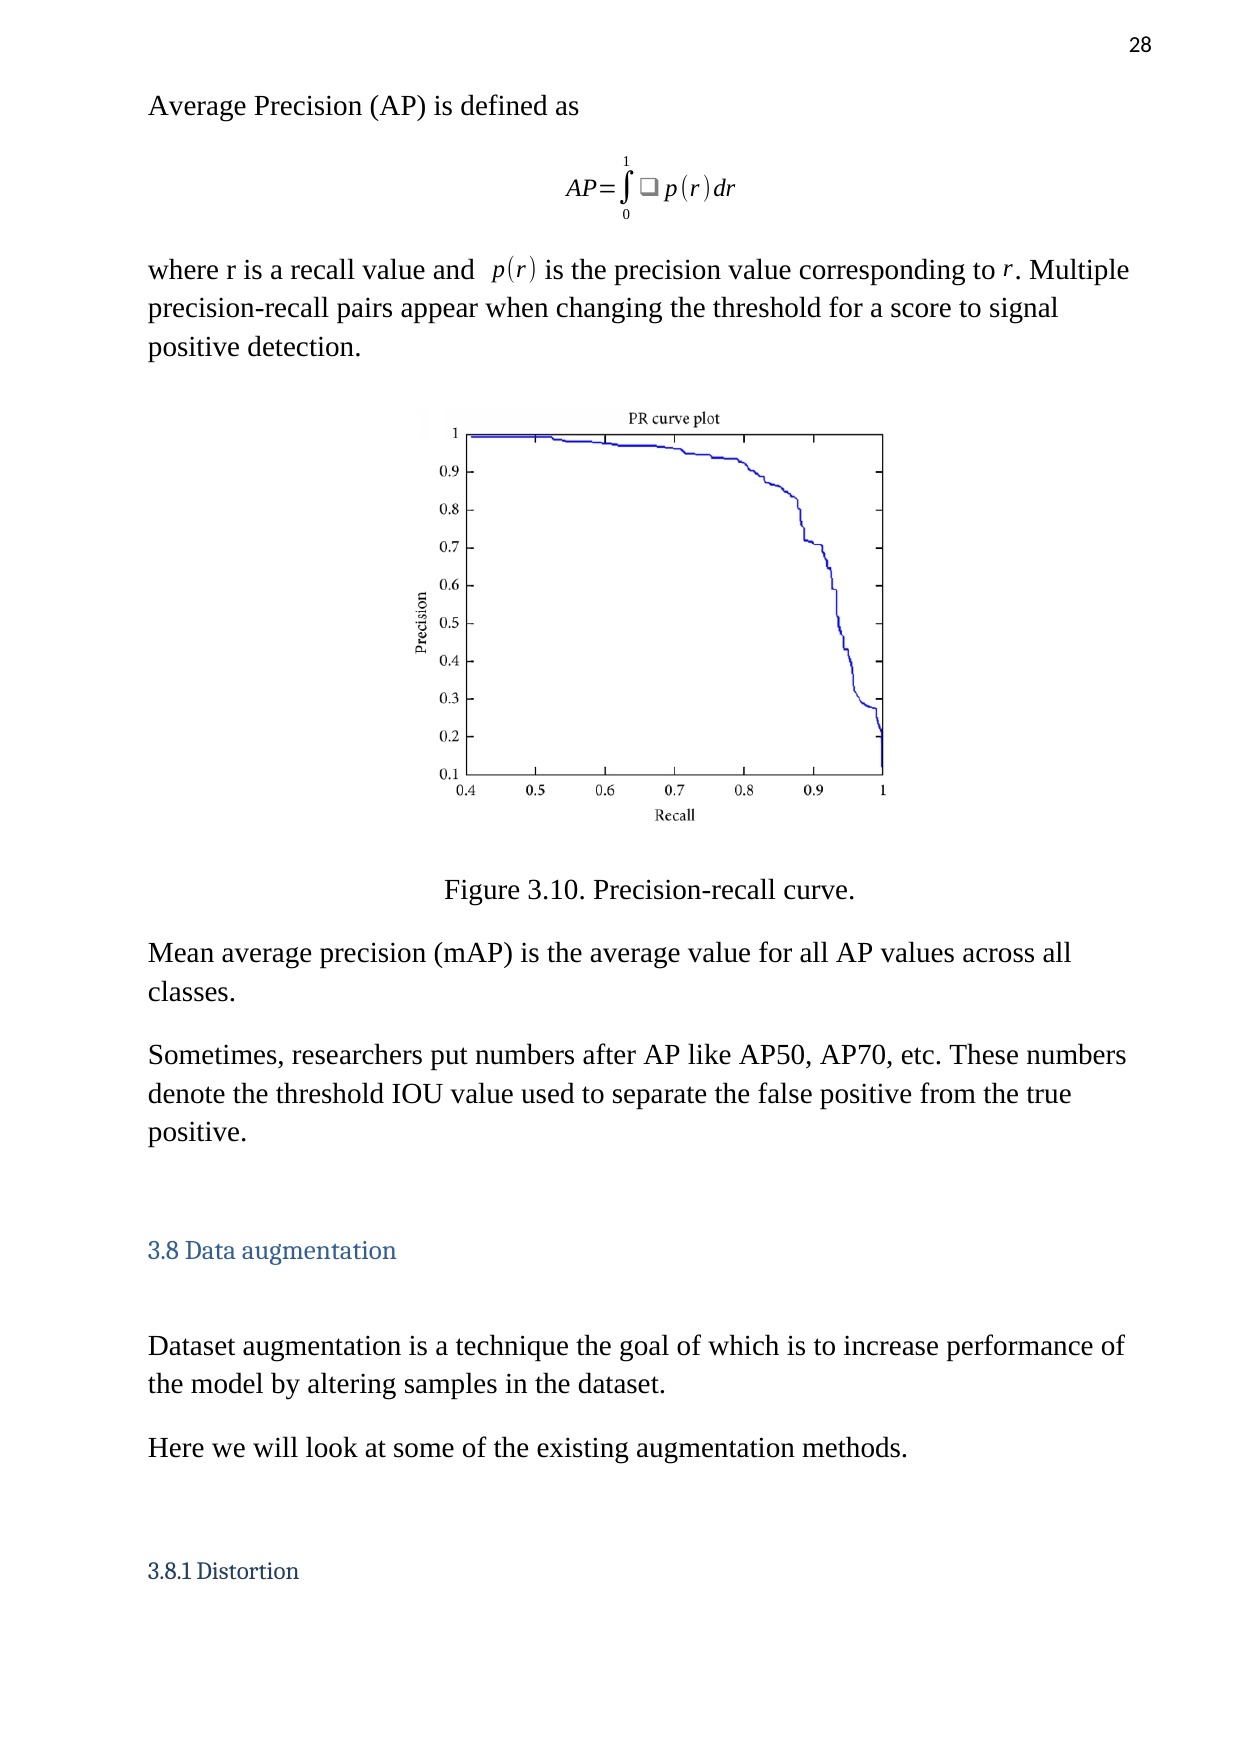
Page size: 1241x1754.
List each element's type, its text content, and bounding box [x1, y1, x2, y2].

text where r is a recall value and is the precision value corresponding to . Multiple precision-recall pairs appear when changing the threshold for a score to signal positive detection. [148, 252, 1152, 363]
text Here we will look at some of the existing augmentation methods. [148, 1430, 1152, 1464]
text Average Precision (AP) is defined as [148, 88, 1152, 122]
subtitle 3.8.1 Distortion [148, 1557, 1152, 1586]
subtitle 3.8 Data augmentation [148, 1235, 1152, 1266]
text Mean average precision (mAP) is the average value for all AP values across all classes. [148, 935, 1152, 1007]
picture [395, 392, 904, 843]
text Dataset augmentation is a technique the goal of which is to increase performance of the model by altering samples in the dataset. [148, 1328, 1152, 1400]
text Sometimes, researchers put numbers after AP like AP50, AP70, etc. These numbers denote the threshold IOU value used to separate the false positive from the true positive. [148, 1037, 1152, 1148]
text Figure 3.10. Precision-recall curve. [148, 872, 1152, 905]
